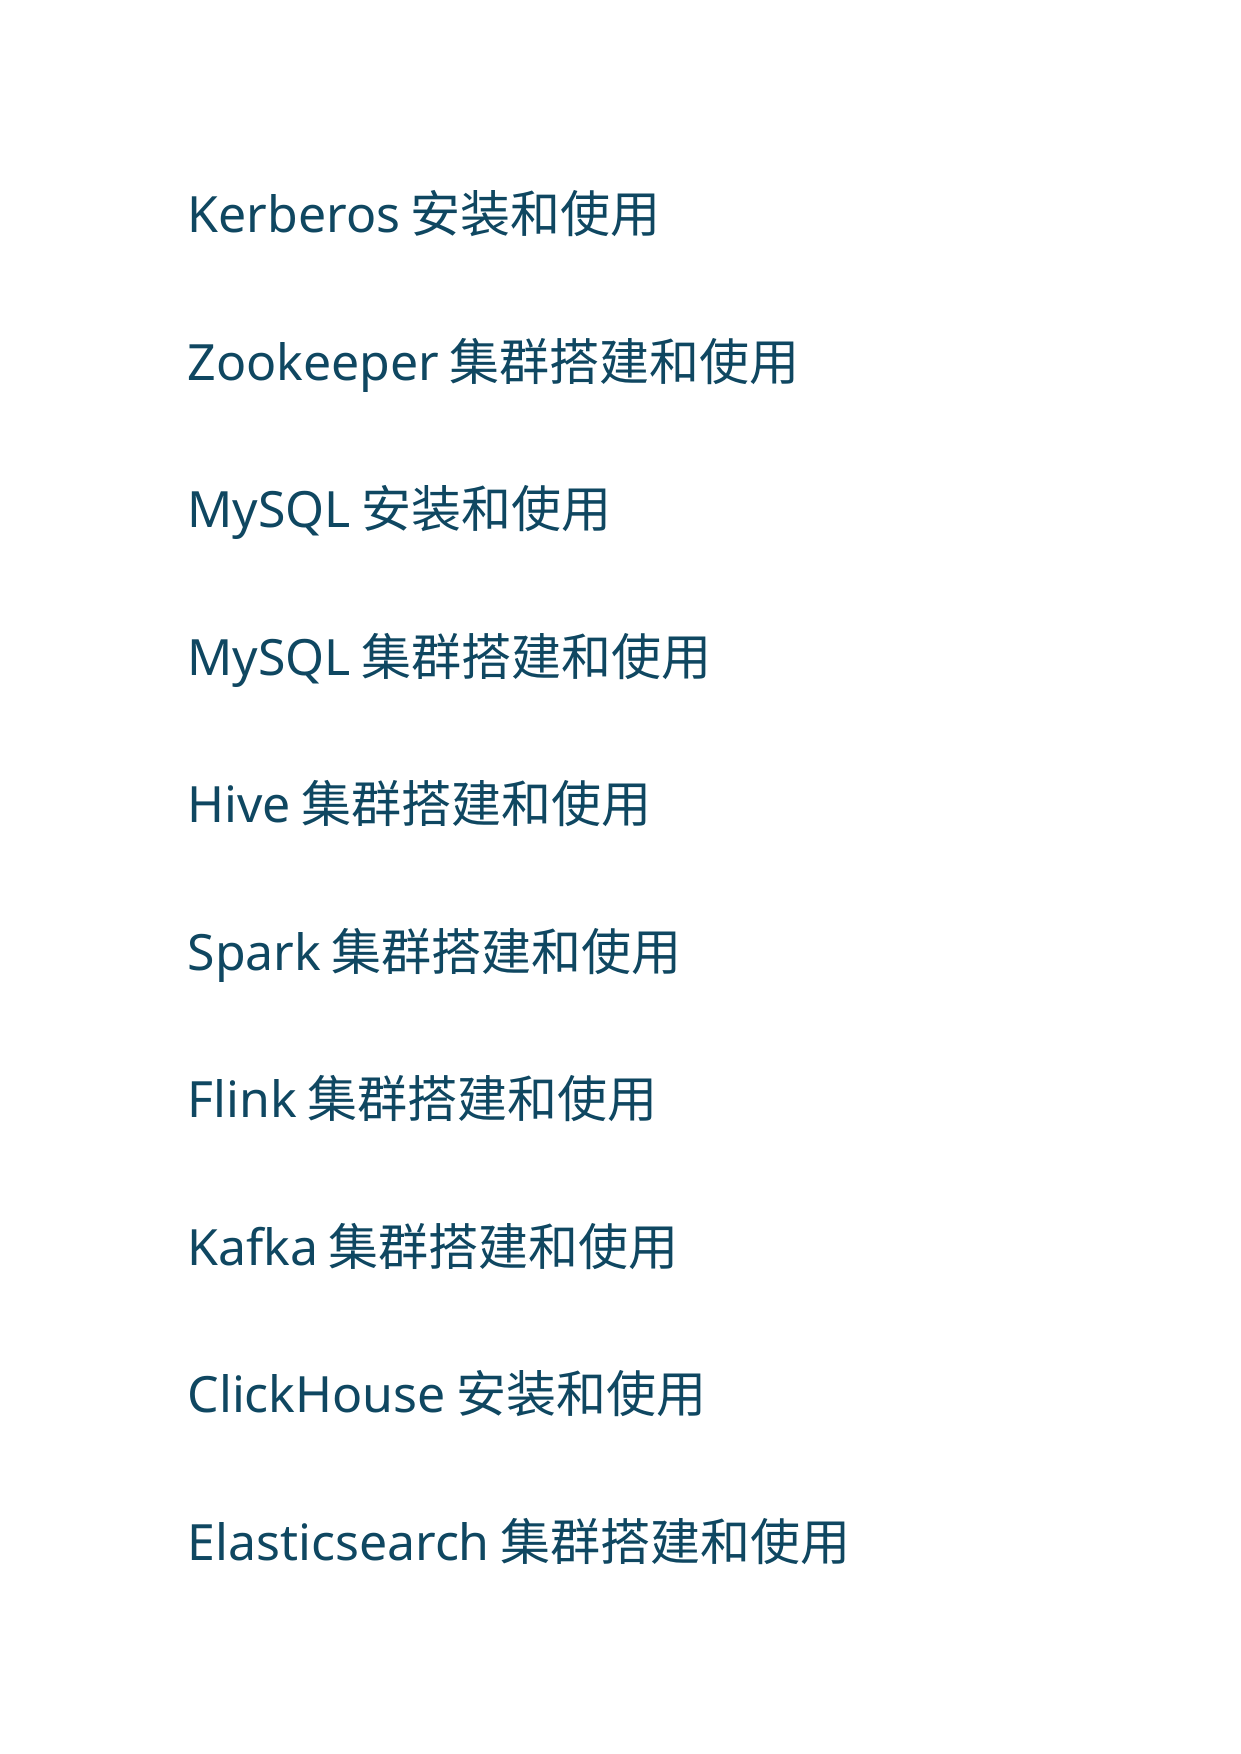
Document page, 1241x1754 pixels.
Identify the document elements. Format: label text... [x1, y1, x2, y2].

subtitle Kerberos安装和使用 [187, 162, 1053, 259]
subtitle Spark集群搭建和使用 [187, 899, 1053, 997]
subtitle ClickHouse安装和使用 [187, 1342, 1053, 1439]
subtitle MySQL安装和使用 [187, 457, 1053, 554]
subtitle MySQL集群搭建和使用 [187, 604, 1053, 702]
subtitle Flink集群搭建和使用 [187, 1047, 1053, 1144]
subtitle Kafka集群搭建和使用 [187, 1194, 1053, 1292]
subtitle Elasticsearch集群搭建和使用 [187, 1489, 1053, 1587]
subtitle Hive集群搭建和使用 [187, 752, 1053, 849]
subtitle Zookeeper集群搭建和使用 [187, 309, 1053, 407]
